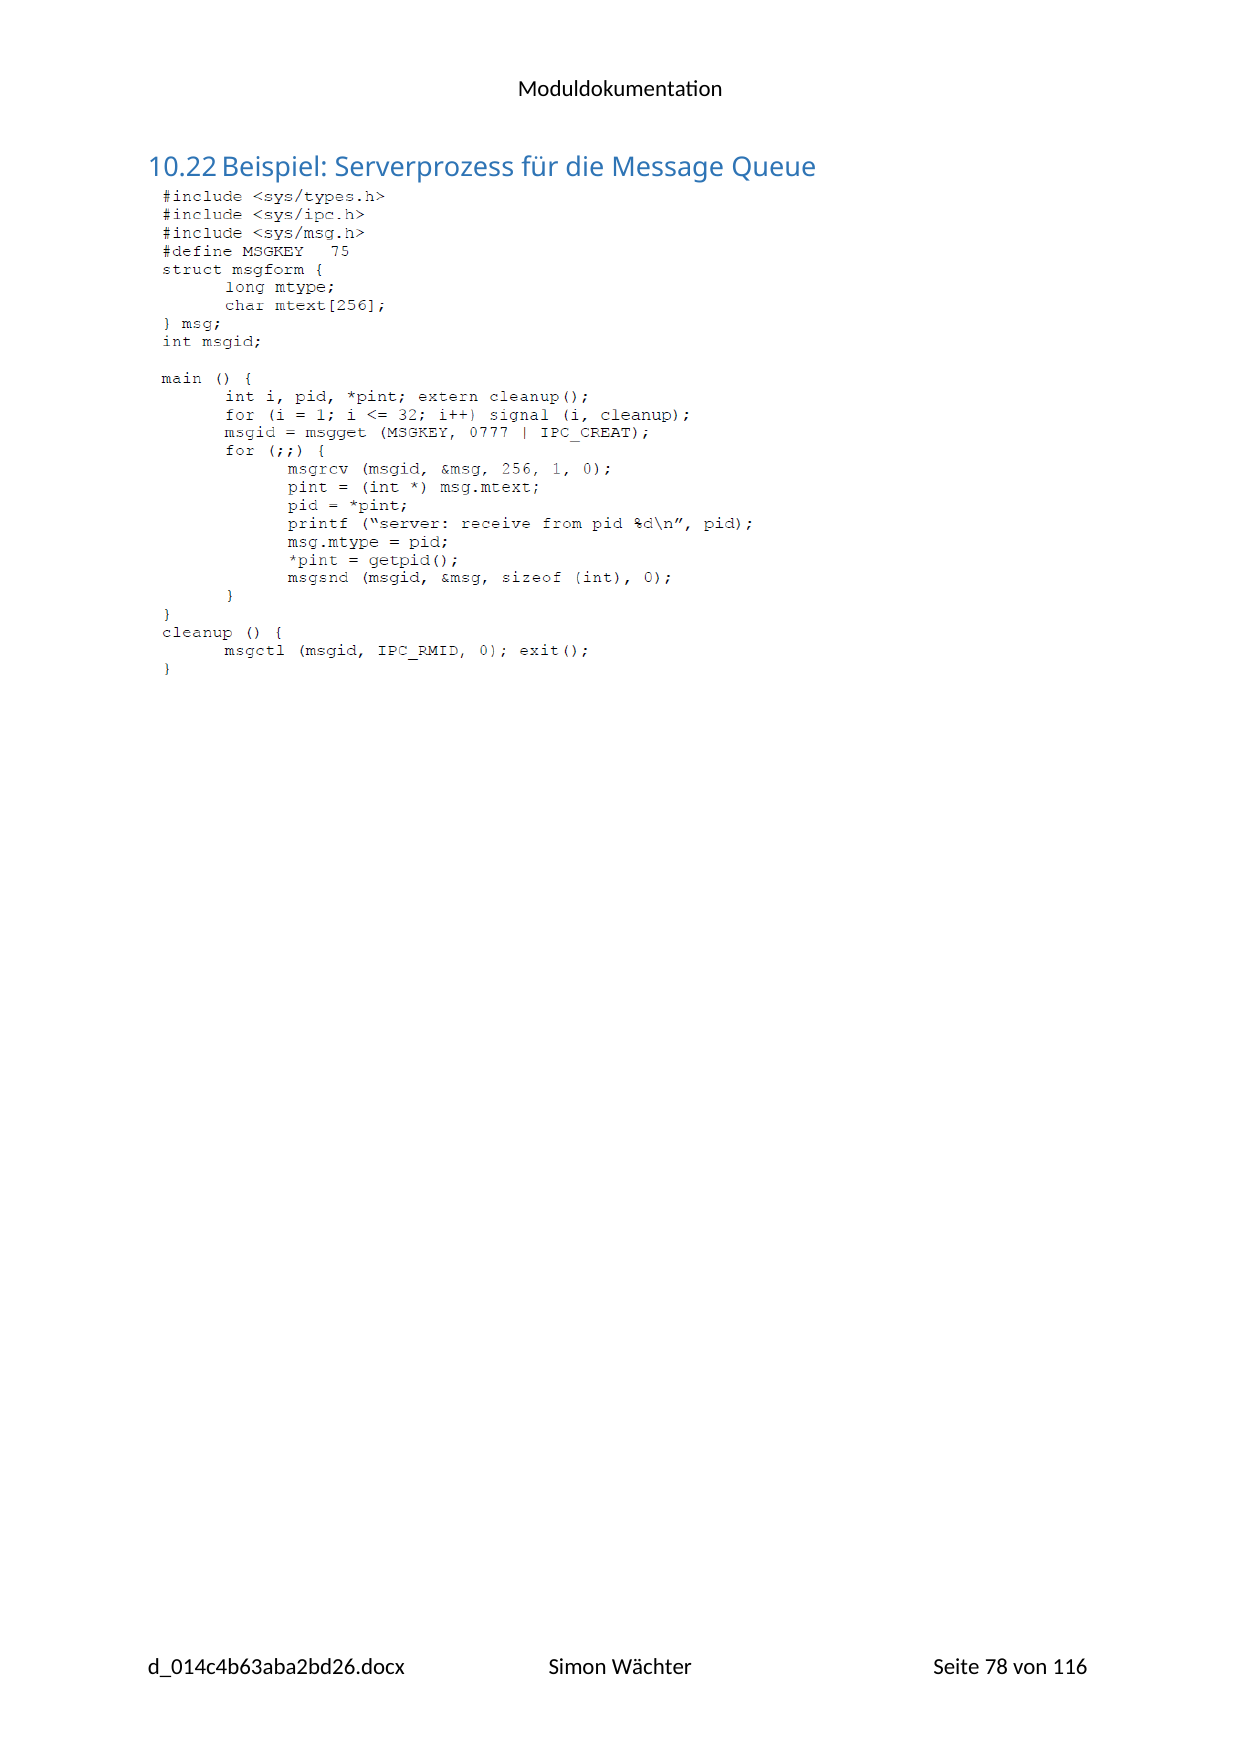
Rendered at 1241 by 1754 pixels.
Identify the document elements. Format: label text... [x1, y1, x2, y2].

picture [147, 187, 1093, 685]
subtitle Beispiel: Serverprozess für die Message Queue [148, 148, 1093, 184]
